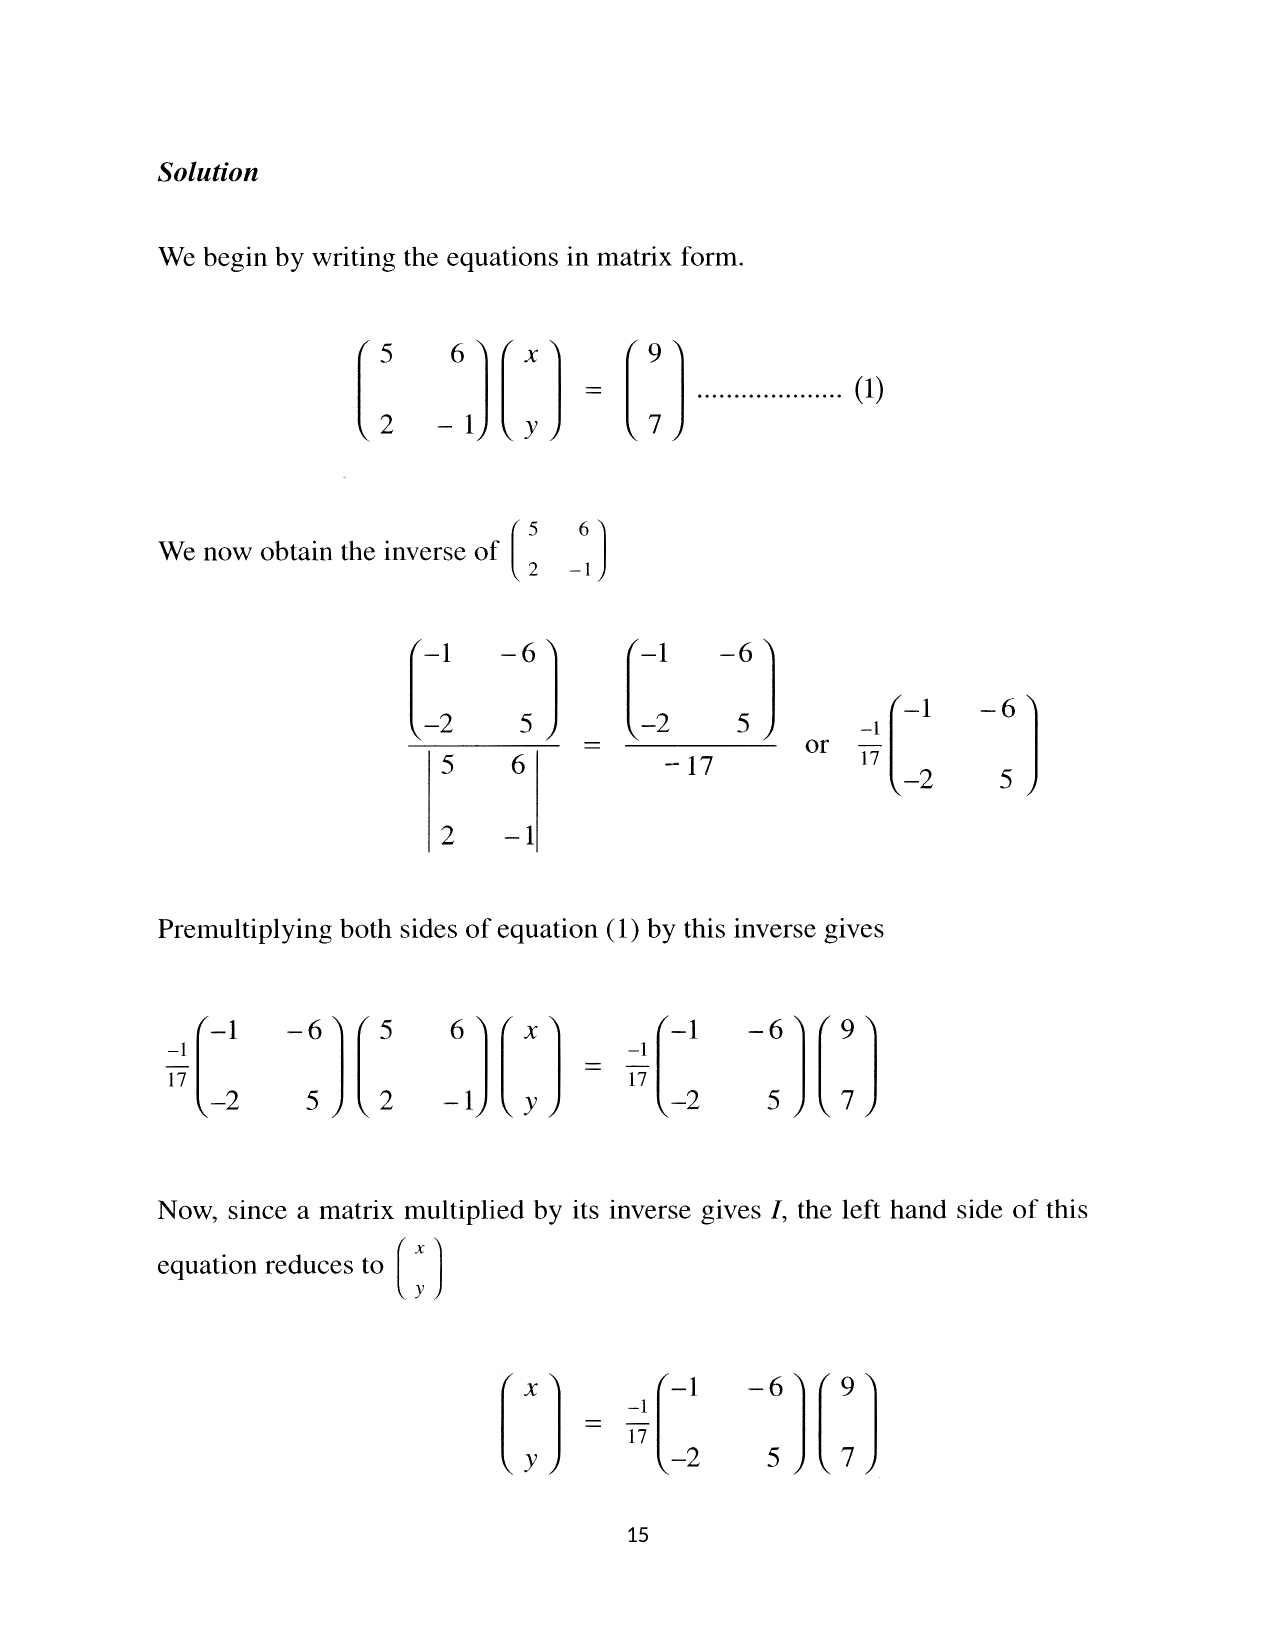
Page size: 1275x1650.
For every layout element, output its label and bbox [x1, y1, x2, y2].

picture [150, 150, 1097, 1501]
